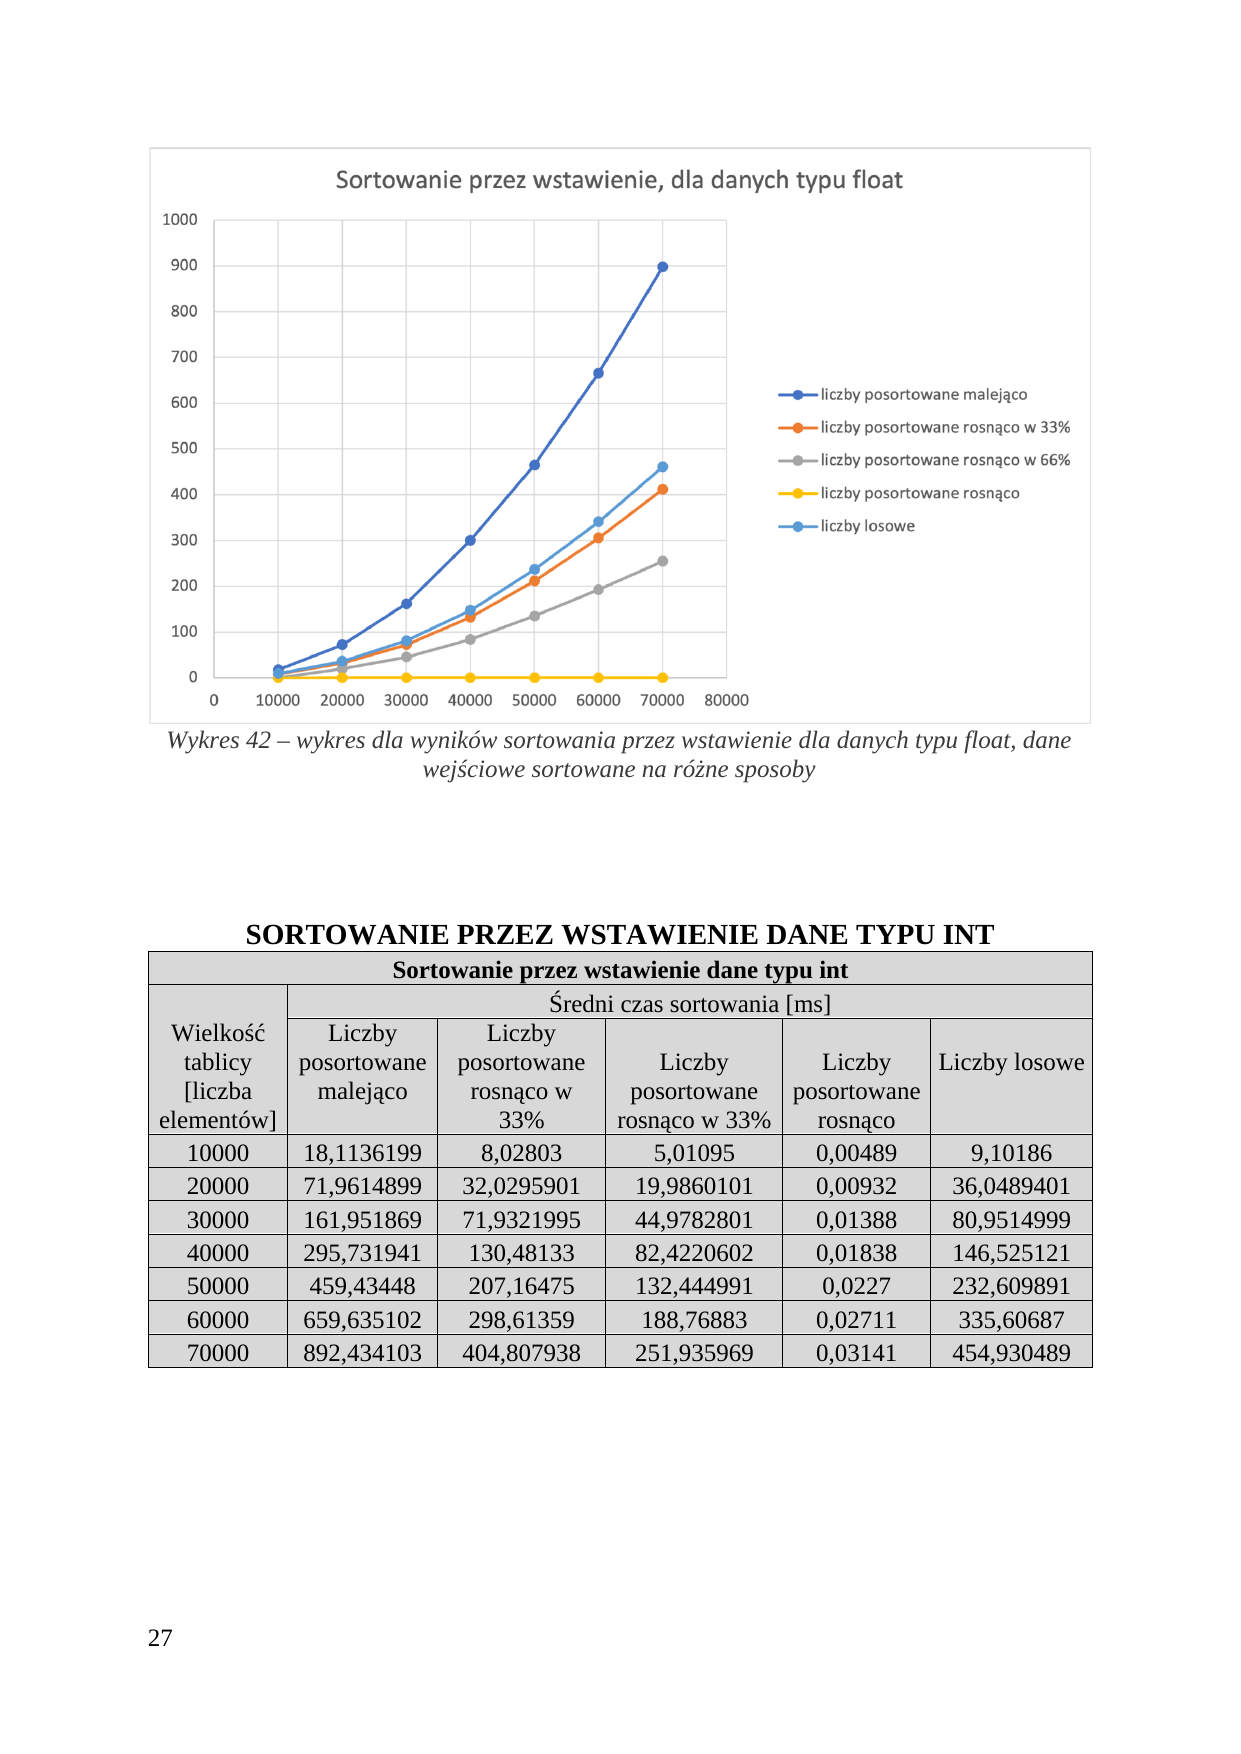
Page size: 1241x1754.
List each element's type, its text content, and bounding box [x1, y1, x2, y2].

table_cell 44,9782801 [606, 1201, 782, 1233]
table_cell 459,43448 [288, 1268, 437, 1300]
table_cell 32,0295901 [438, 1168, 605, 1200]
table_cell 8,02803 [438, 1135, 605, 1167]
text Wykres 42 – wykres dla wyników sortowania przez wstawienie dla danych typu float, dane wejściowe sortowane na różne sposoby [148, 726, 1093, 783]
table_cell 5,01095 [606, 1135, 782, 1167]
table_cell 18,1136199 [288, 1135, 437, 1167]
table_cell 232,609891 [931, 1268, 1092, 1300]
table_cell 71,9321995 [438, 1201, 605, 1233]
table_cell 454,930489 [931, 1335, 1092, 1367]
text SORTOWANIE PRZEZ WSTAWIENIE DANE TYPU INT [148, 917, 1093, 951]
table_cell 161,951869 [288, 1201, 437, 1233]
table_cell 188,76883 [606, 1301, 782, 1333]
table_cell Liczby posortowane rosnąco [783, 1019, 930, 1133]
table_cell 20000 [149, 1168, 287, 1200]
table_cell 0,00489 [783, 1135, 930, 1167]
table_cell 295,731941 [288, 1235, 437, 1267]
table_cell 0,01838 [783, 1235, 930, 1267]
table_cell 0,0227 [783, 1268, 930, 1300]
table_cell 659,635102 [288, 1301, 437, 1333]
table_cell 335,60687 [931, 1301, 1092, 1333]
table_cell 892,434103 [288, 1335, 437, 1367]
table_cell 71,9614899 [288, 1168, 437, 1200]
table_cell 19,9860101 [606, 1168, 782, 1200]
table_cell Liczby posortowane rosnąco w 33% [606, 1019, 782, 1133]
table_cell 132,444991 [606, 1268, 782, 1300]
table_cell 404,807938 [438, 1335, 605, 1367]
table_cell 30000 [149, 1201, 287, 1233]
table_cell Średni czas sortowania [ms] [288, 985, 1092, 1017]
table_cell 82,4220602 [606, 1235, 782, 1267]
table_cell Liczby posortowane malejąco [288, 1019, 437, 1133]
table_cell 40000 [149, 1235, 287, 1267]
table_cell 60000 [149, 1301, 287, 1333]
table_cell 0,03141 [783, 1335, 930, 1367]
picture [147, 147, 1093, 726]
table_cell 10000 [149, 1135, 287, 1167]
table_cell 36,0489401 [931, 1168, 1092, 1200]
table_cell Wielkość tablicy [liczba elementów] [149, 985, 287, 1133]
table_cell Liczby losowe [931, 1019, 1092, 1133]
table_cell 80,9514999 [931, 1201, 1092, 1233]
table_cell Liczby posortowane rosnąco w 33% [438, 1019, 605, 1133]
table_cell 0,00932 [783, 1168, 930, 1200]
table_header Sortowanie przez wstawienie dane typu int [149, 952, 1092, 984]
table_cell 70000 [149, 1335, 287, 1367]
table_cell 251,935969 [606, 1335, 782, 1367]
table_cell 130,48133 [438, 1235, 605, 1267]
table_cell 146,525121 [931, 1235, 1092, 1267]
table_cell 9,10186 [931, 1135, 1092, 1167]
table_cell 298,61359 [438, 1301, 605, 1333]
table_cell 0,01388 [783, 1201, 930, 1233]
table_cell 0,02711 [783, 1301, 930, 1333]
table_cell 50000 [149, 1268, 287, 1300]
table_cell 207,16475 [438, 1268, 605, 1300]
